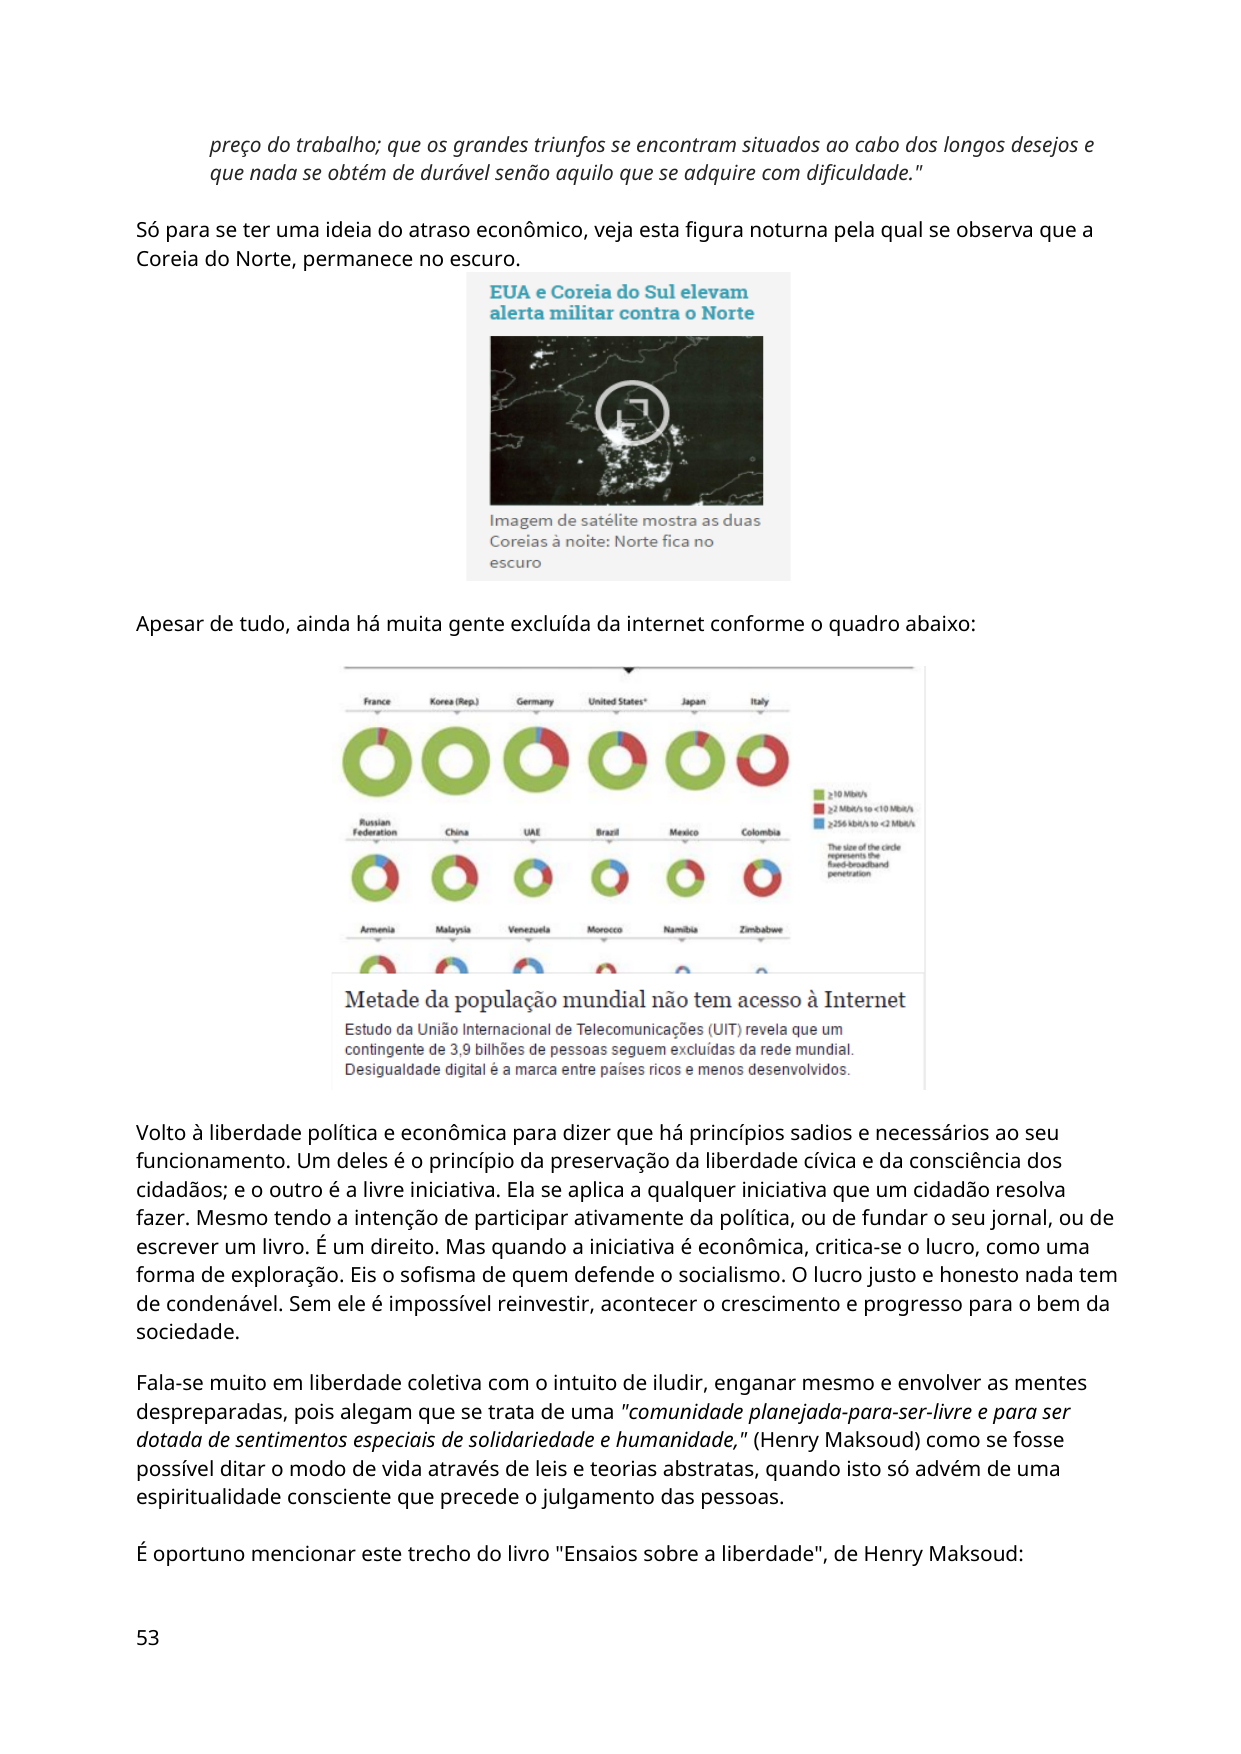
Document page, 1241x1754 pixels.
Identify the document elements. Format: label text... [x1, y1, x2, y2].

text Fala-se muito em liberdade coletiva com o intuito de iludir, enganar mesmo e envolver as mentes despreparadas, pois alegam que se trata de uma "comunidade planejada-para-ser-livre e para ser dotada de sentimentos especiais de solidariedade e humanidade," (Henry Maksoud) como se fosse possível ditar o modo de vida através de leis e teorias abstratas, quando isto só advém de uma espiritualidade consciente que precede o julgamento das pessoas. [136, 1368, 1122, 1511]
text Apesar de tudo, ainda há muita gente excluída da internet conforme o quadro abaixo: [136, 609, 1122, 638]
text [209, 130, 1122, 187]
picture [331, 666, 927, 1090]
text Volto à liberdade política e econômica para dizer que há princípios sadios e necessários ao seu funcionamento. Um deles é o princípio da preservação da liberdade cívica e da consciência dos cidadãos; e o outro é a livre iniciativa. Ela se aplica a qualquer iniciativa que um cidadão resolva fazer. Mesmo tendo a intenção de participar ativamente da política, ou de fundar o seu jornal, ou de escrever um livro. É um direito. Mas quando a iniciativa é econômica, critica-se o lucro, como uma forma de exploração. Eis o sofisma de quem defende o socialismo. O lucro justo e honesto nada tem de condenável. Sem ele é impossível reinvestir, acontecer o crescimento e progresso para o bem da sociedade. [136, 1118, 1122, 1346]
text Só para se ter uma ideia do atraso econômico, veja esta figura noturna pela qual se observa que a Coreia do Norte, permanece no escuro. [136, 215, 1122, 272]
picture [466, 272, 792, 581]
text É oportuno mencionar este trecho do livro "Ensaios sobre a liberdade", de Henry Maksoud: [136, 1539, 1122, 1567]
